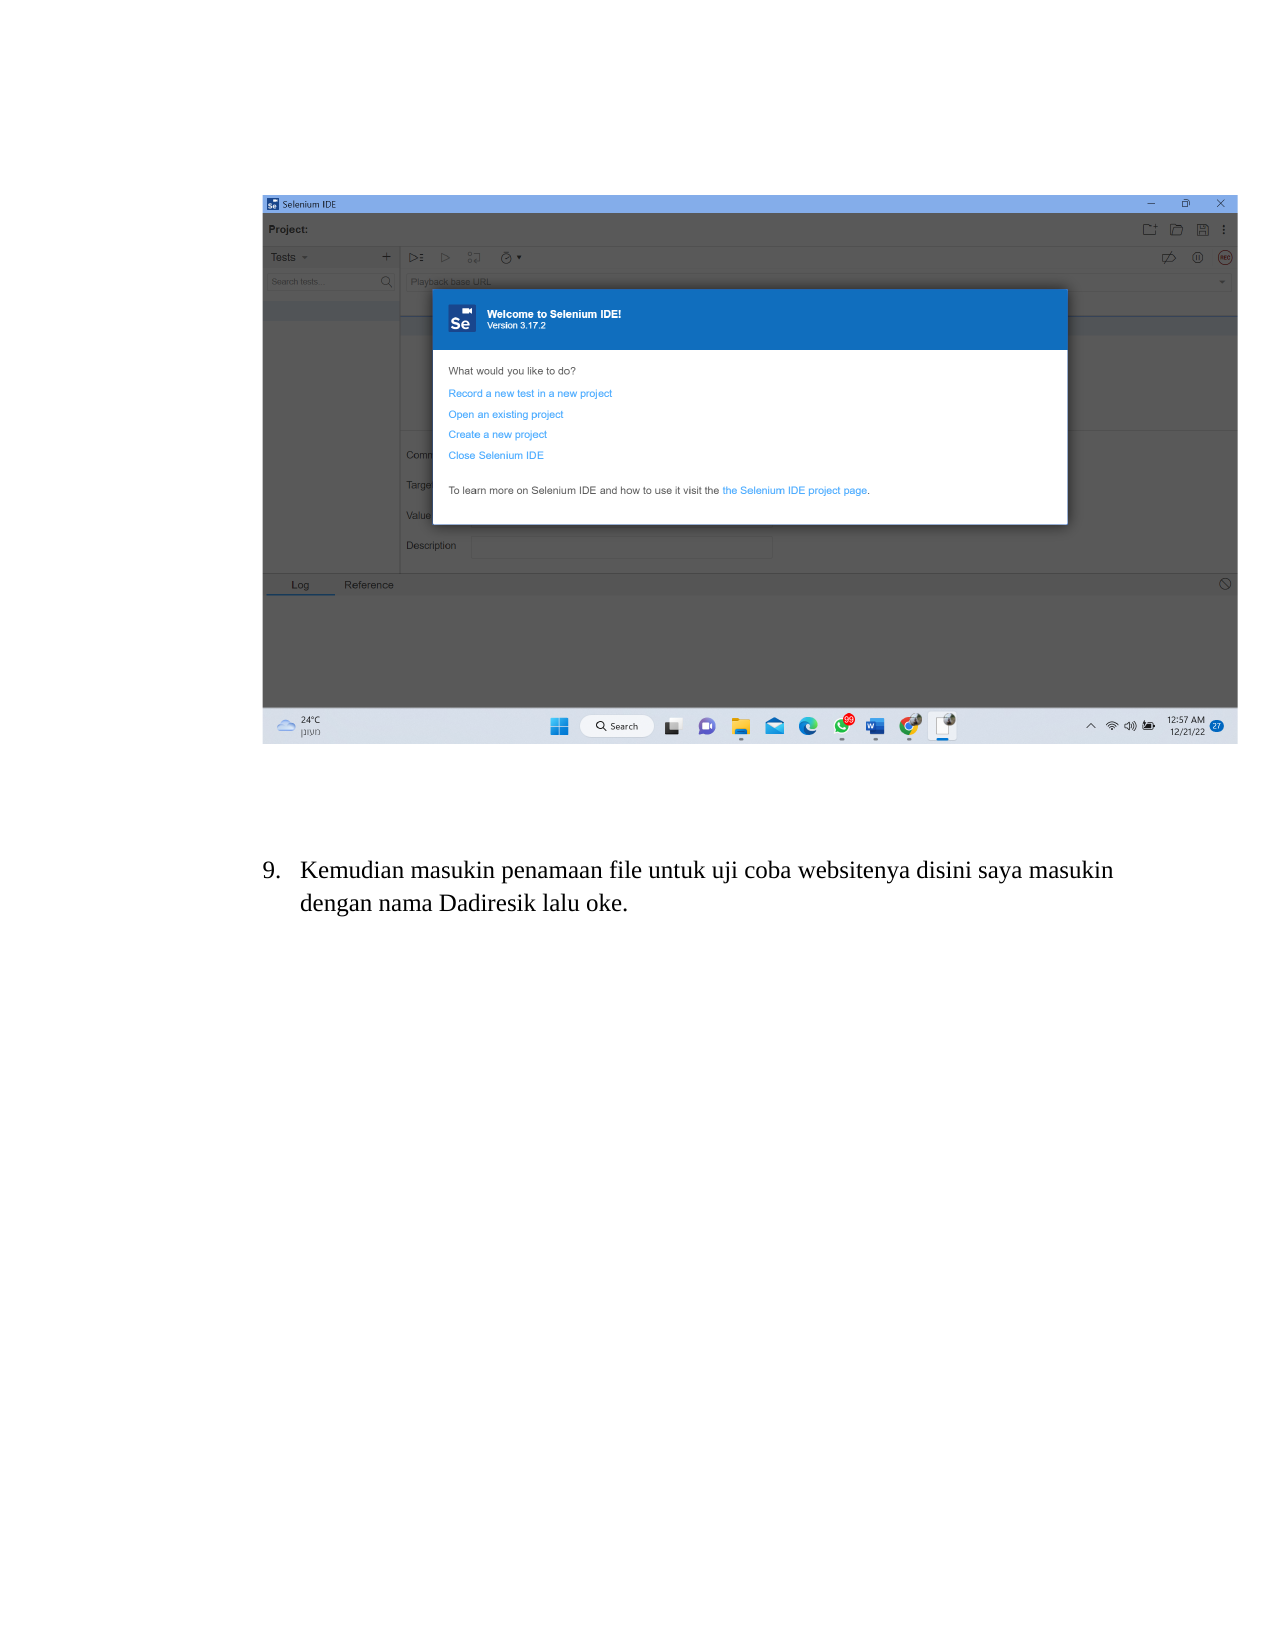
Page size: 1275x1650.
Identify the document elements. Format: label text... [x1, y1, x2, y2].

list Kemudian masukin penamaan file untuk uji coba websitenya disini saya masukin dengan nama Dadiresik lalu oke. [262, 855, 1125, 917]
picture [262, 195, 1238, 744]
